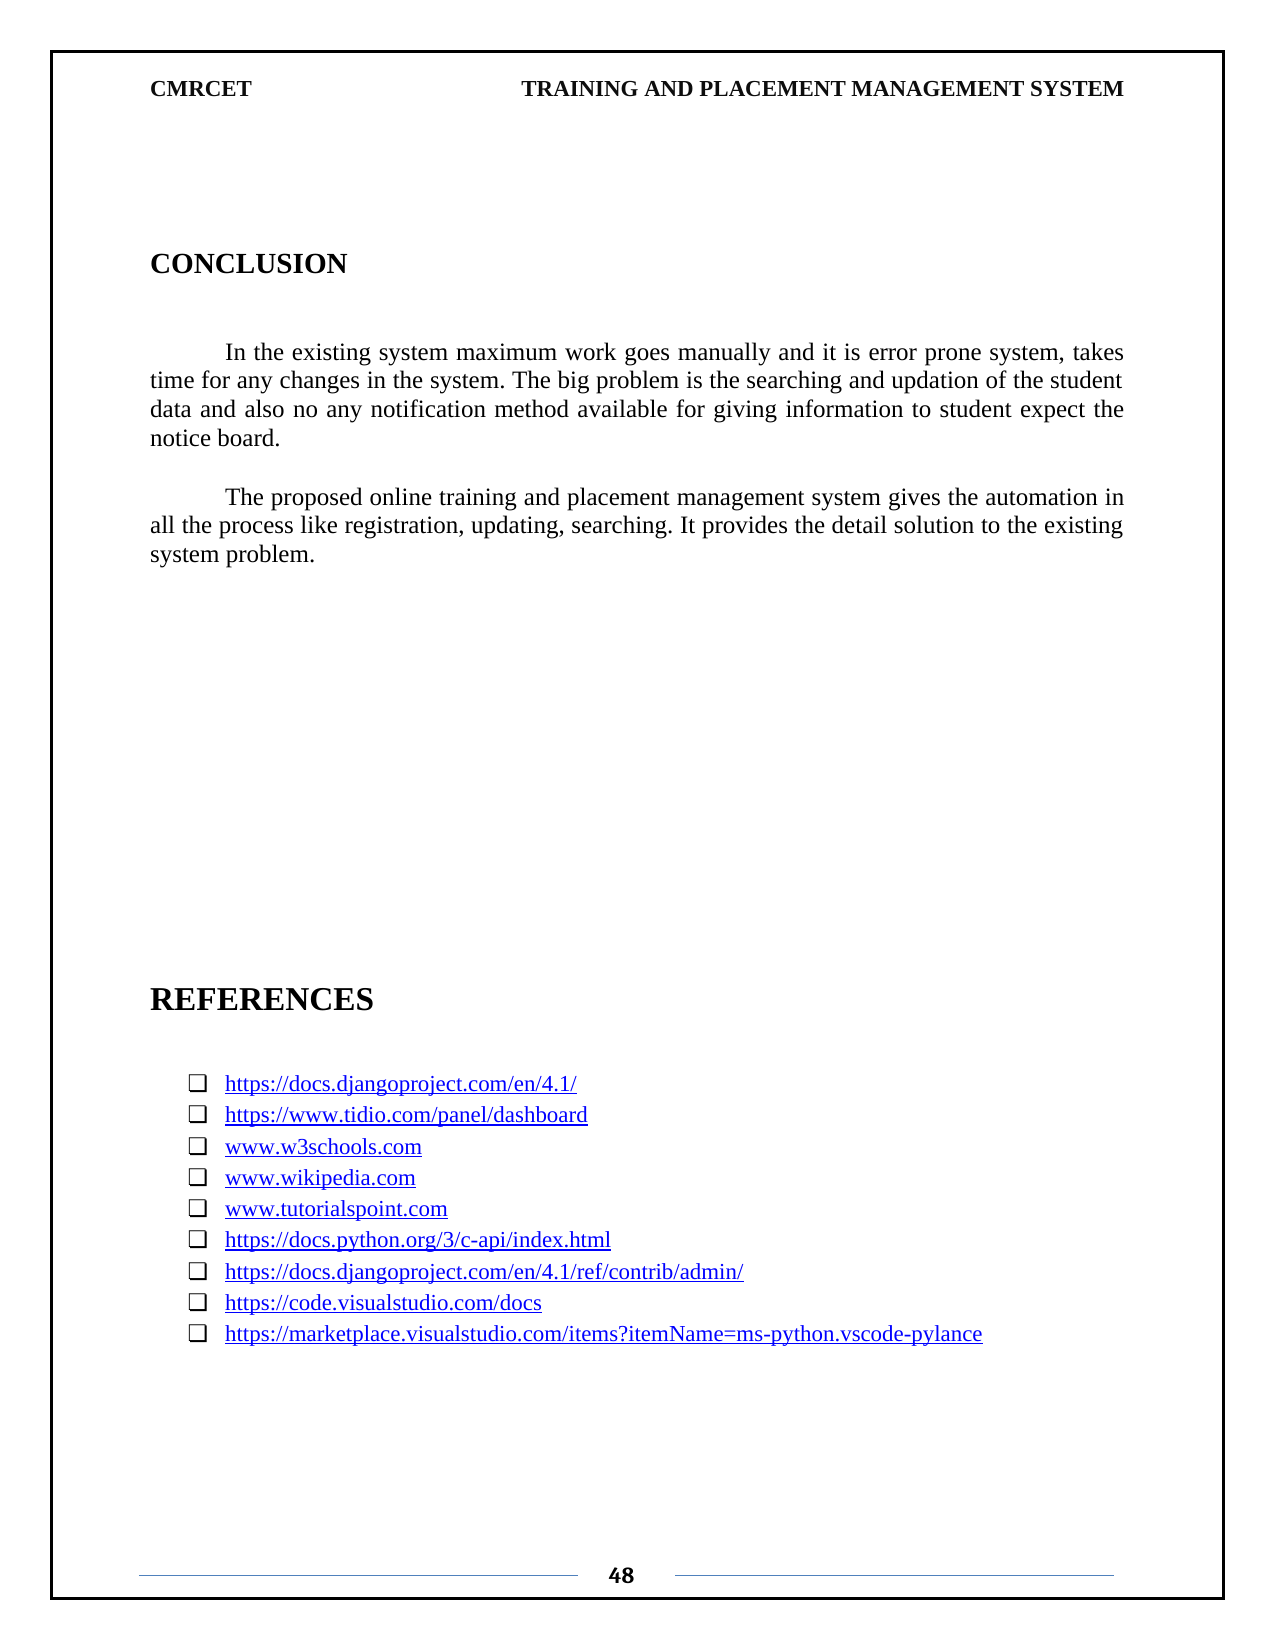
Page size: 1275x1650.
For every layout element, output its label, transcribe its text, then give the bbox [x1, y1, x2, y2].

list https://code.visualstudio.com/docs [187, 1286, 1125, 1317]
text REFERENCES [150, 942, 968, 1028]
list www.tutorialspoint.com [187, 1192, 1125, 1223]
list https://www.tidio.com/panel/dashboard [187, 1098, 1125, 1129]
list www.wikipedia.com [187, 1161, 1125, 1192]
text The proposed online training and placement management system gives the automation in all the process like registration, updating, searching. It provides the detail solution to the existing system problem. [150, 482, 1125, 568]
list https://docs.djangoproject.com/en/4.1/ [187, 1067, 1125, 1098]
list https://docs.python.org/3/c-api/index.html [187, 1223, 1125, 1254]
list www.w3schools.com [187, 1129, 1125, 1161]
list https://docs.djangoproject.com/en/4.1/ref/contrib/admin/ [187, 1254, 1125, 1286]
text CONCLUSION [150, 246, 1125, 279]
text In the existing system maximum work goes manually and it is error prone system, takes time for any changes in the system. The big problem is the searching and updation of the student data and also no any notification method available for giving information to student expect the notice board. [150, 337, 1125, 452]
list https://marketplace.visualstudio.com/items?itemName=ms-python.vscode-pylance [187, 1317, 1125, 1348]
